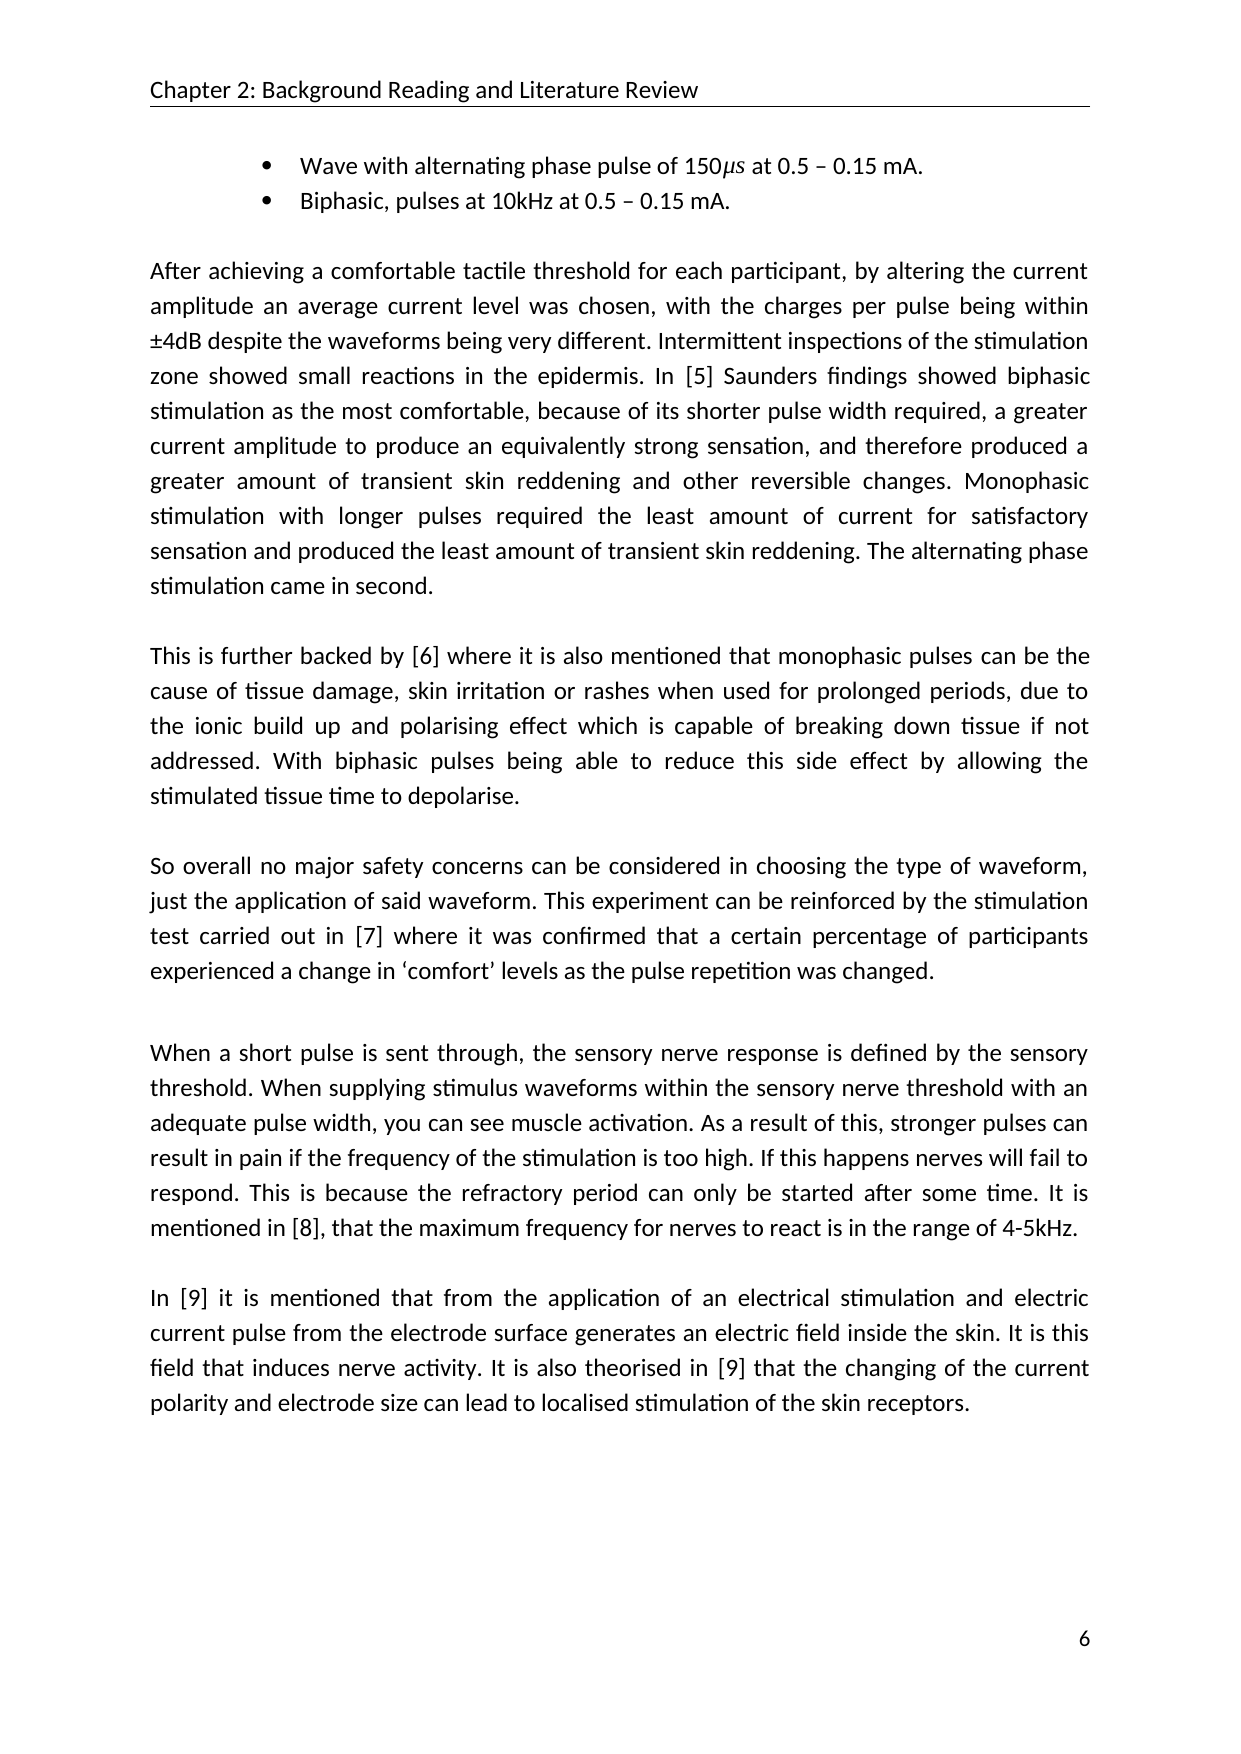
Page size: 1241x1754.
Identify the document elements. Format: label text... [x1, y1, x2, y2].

text After achieving a comfortable tactile threshold for each participant, by altering the current amplitude an average current level was chosen, with the charges per pulse being within ±4dB despite the waveforms being very different. Intermittent inspections of the stimulation zone showed small reactions in the epidermis. In Saunders findings showed biphasic stimulation as the most comfortable, because of its shorter pulse width required, a greater current amplitude to produce an equivalently strong sensation, and therefore produced a greater amount of transient skin reddening and other reversible changes. Monophasic stimulation with longer pulses required the least amount of current for satisfactory sensation and produced the least amount of transient skin reddening. The alternating phase stimulation came in second. [150, 255, 1090, 601]
list Biphasic, pulses at 10kHz at 0.5 – 0.15 mA. [262, 185, 1090, 216]
text So overall no major safety concerns can be considered in choosing the type of waveform, just the application of said waveform. This experiment can be reinforced by the stimulation test carried out in where it was confirmed that a certain percentage of participants experienced a change in ‘comfort’ levels as the pulse repetition was changed. [150, 850, 1090, 986]
text In it is mentioned that from the application of an electrical stimulation and electric current pulse from the electrode surface generates an electric field inside the skin. It is this field that induces nerve activity. It is also theorised in that the changing of the current polarity and electrode size can lead to localised stimulation of the skin receptors. [150, 1282, 1090, 1418]
text This is further backed by where it is also mentioned that monophasic pulses can be the cause of tissue damage, skin irritation or rashes when used for prolonged periods, due to the ionic build up and polarising effect which is capable of breaking down tissue if not addressed. With biphasic pulses being able to reduce this side effect by allowing the stimulated tissue time to depolarise. [150, 640, 1090, 811]
text When a short pulse is sent through, the sensory nerve response is defined by the sensory threshold. When supplying stimulus waveforms within the sensory nerve threshold with an adequate pulse width, you can see muscle activation. As a result of this, stronger pulses can result in pain if the frequency of the stimulation is too high. If this happens nerves will fail to respond. This is because the refractory period can only be started after some time. It is mentioned in, that the maximum frequency for nerves to react is in the range of 4-5kHz. [150, 1037, 1090, 1243]
list Wave with alternating phase pulse of 150 at 0.5 – 0.15 mA. [262, 150, 1090, 181]
